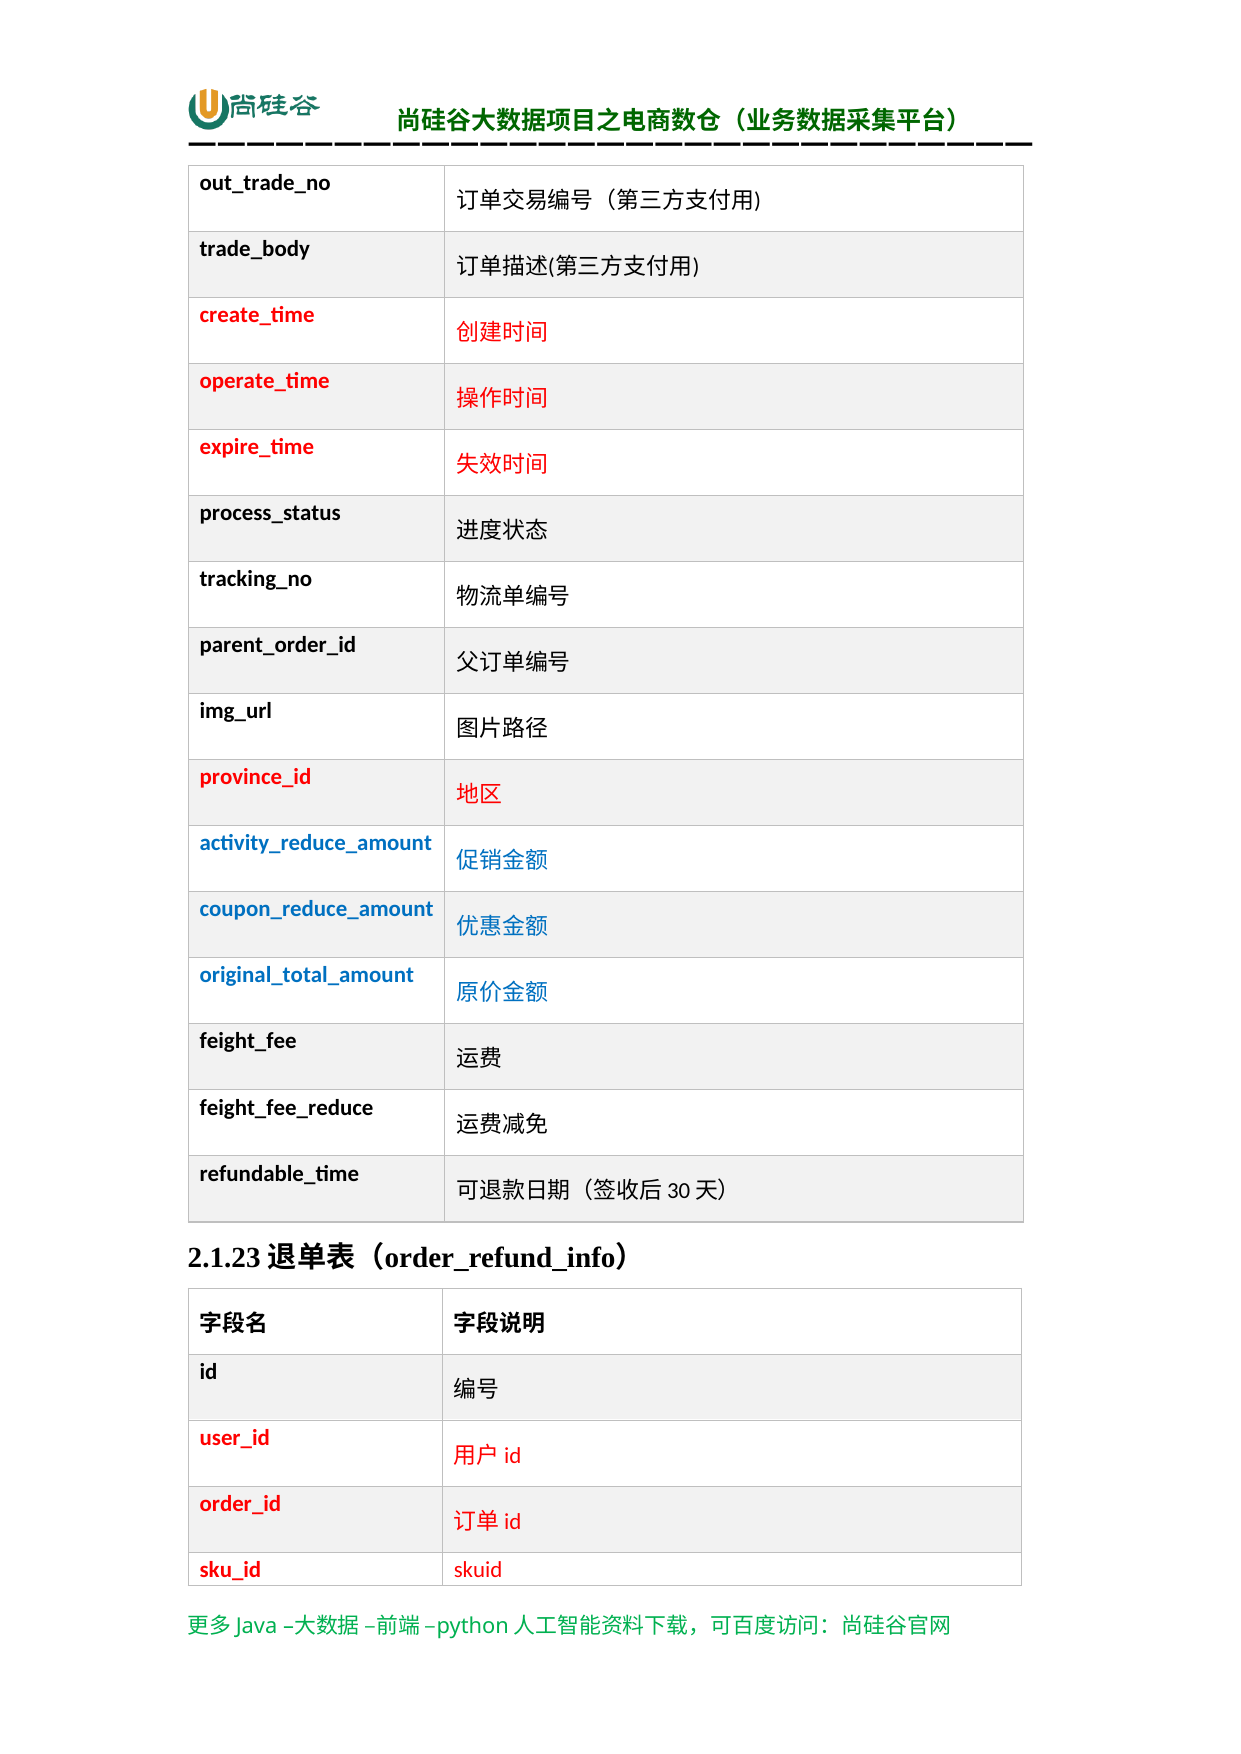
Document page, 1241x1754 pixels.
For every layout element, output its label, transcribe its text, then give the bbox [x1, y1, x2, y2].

table_cell order_id [189, 1487, 442, 1552]
table_cell sku_id [189, 1553, 442, 1585]
table_cell 促销金额 [445, 826, 1023, 891]
table_cell feight_fee_reduce [189, 1090, 444, 1155]
table_header 字段名 [189, 1289, 442, 1353]
table_cell 地区 [445, 760, 1023, 825]
table_cell province_id [189, 760, 444, 825]
table_cell original_total_amount [189, 958, 444, 1023]
table_cell refundable_time [189, 1156, 444, 1221]
table_cell id [189, 1355, 442, 1419]
picture [187, 88, 320, 130]
table_cell out_trade_no [189, 166, 444, 231]
table_cell 原价金额 [445, 958, 1023, 1023]
subtitle 2.1.23 退单表（order_refund_info） [187, 1222, 1053, 1287]
table_cell create_time [189, 298, 444, 363]
table_cell 运费 [445, 1024, 1023, 1089]
table_cell 进度状态 [445, 496, 1023, 561]
table_cell process_status [189, 496, 444, 561]
table_cell 失效时间 [445, 430, 1023, 495]
table_cell tracking_no [189, 562, 444, 627]
table_cell 编号 [443, 1355, 1021, 1419]
table_cell expire_time [189, 430, 444, 495]
table_cell 物流单编号 [445, 562, 1023, 627]
table_cell skuid [443, 1553, 1021, 1585]
table_cell parent_order_id [189, 628, 444, 693]
table_cell 订单id [443, 1487, 1021, 1552]
table_cell activity_reduce_amount [189, 826, 444, 891]
table_cell coupon_reduce_amount [189, 892, 444, 957]
table_cell 可退款日期（签收后30天） [445, 1156, 1023, 1221]
table_cell trade_body [189, 232, 444, 297]
table_cell user_id [189, 1421, 442, 1486]
table_cell operate_time [189, 364, 444, 429]
table_cell 操作时间 [445, 364, 1023, 429]
table_cell 订单交易编号（第三方支付用) [445, 166, 1023, 231]
table_cell 运费减免 [445, 1090, 1023, 1155]
table_cell 图片路径 [445, 694, 1023, 759]
table_cell 创建时间 [445, 298, 1023, 363]
table_cell img_url [189, 694, 444, 759]
table_cell 优惠金额 [445, 892, 1023, 957]
table_cell 父订单编号 [445, 628, 1023, 693]
table_header 字段说明 [443, 1289, 1021, 1353]
table_cell feight_fee [189, 1024, 444, 1089]
table_cell 订单描述(第三方支付用) [445, 232, 1023, 297]
table_cell 用户id [443, 1421, 1021, 1486]
